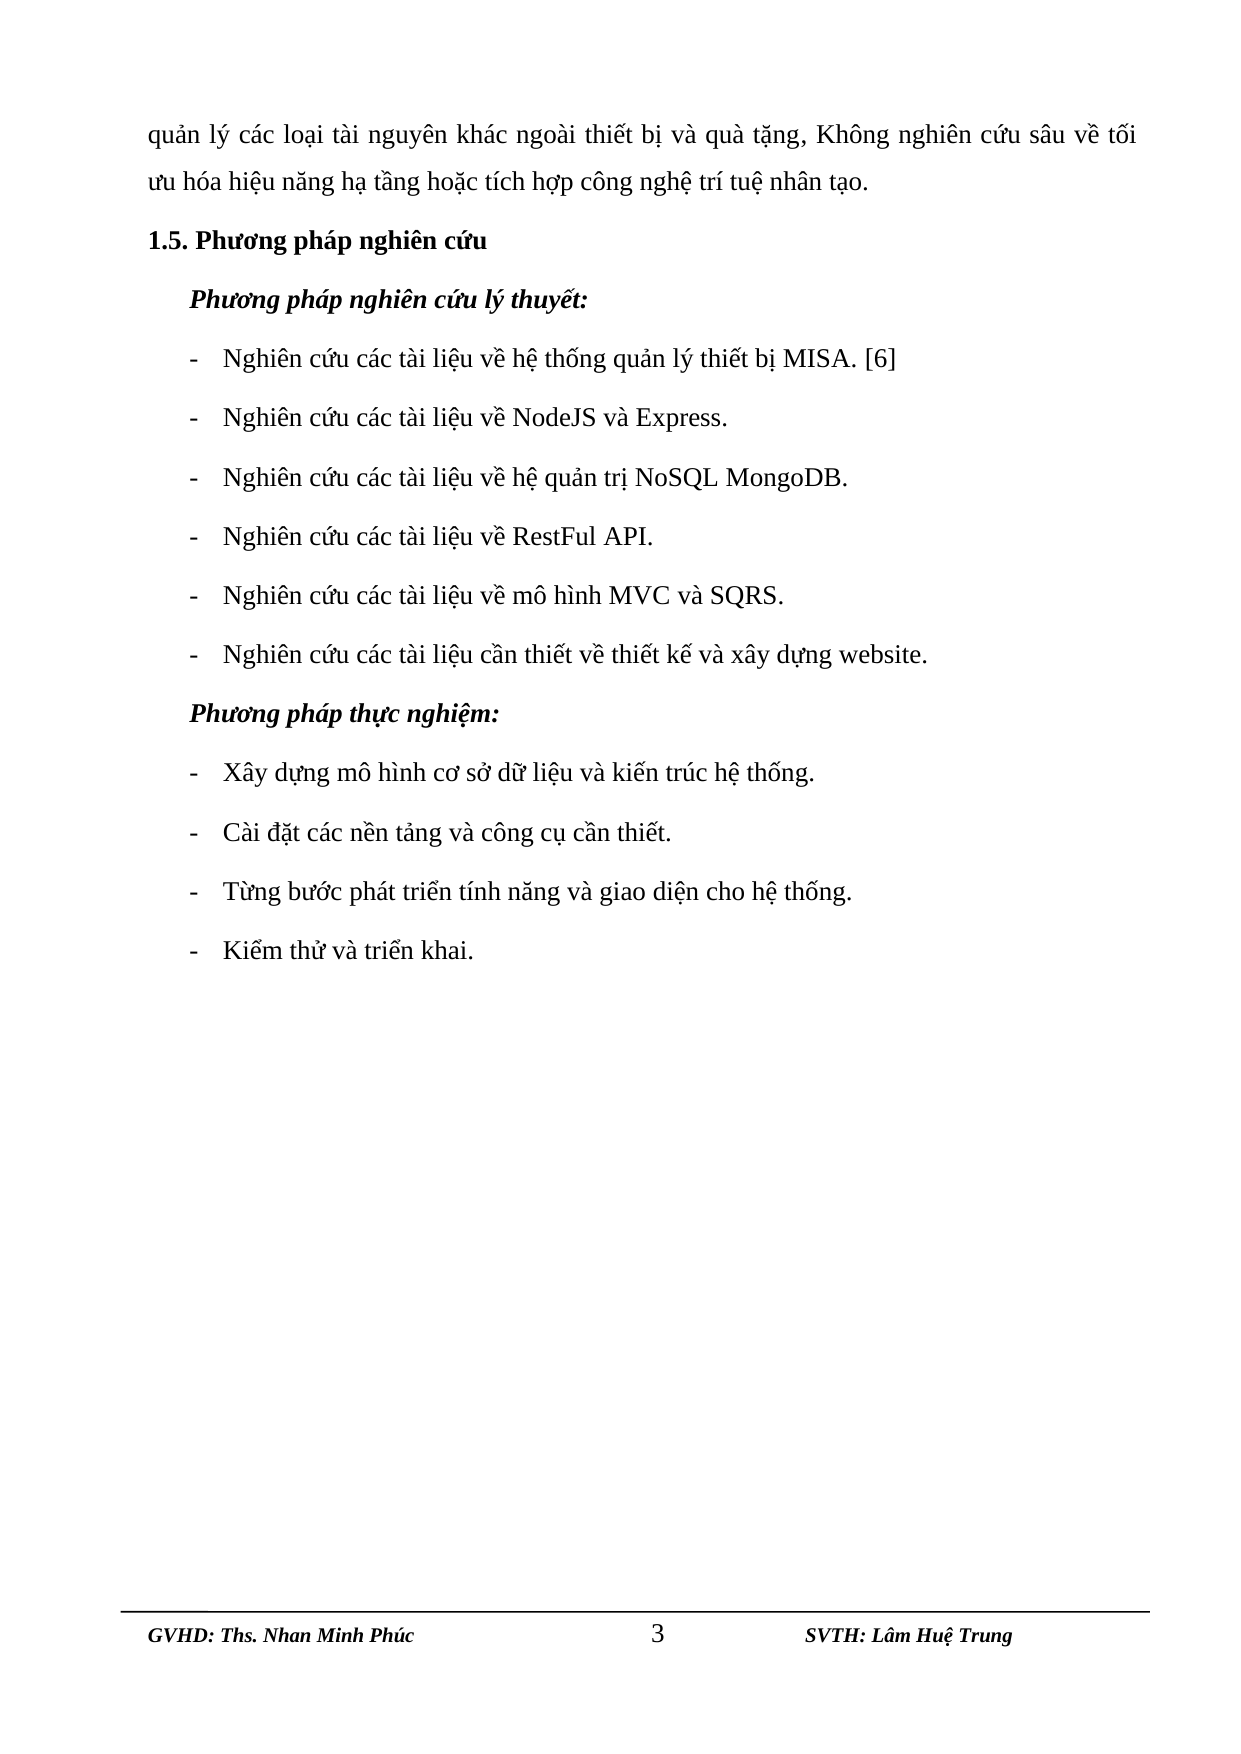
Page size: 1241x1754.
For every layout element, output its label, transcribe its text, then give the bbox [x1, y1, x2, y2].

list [148, 118, 1137, 196]
text Phương pháp nghiên cứu lý thuyết: [148, 283, 1137, 314]
text - Từng bước phát triển tính năng và giao diện cho hệ thống. [148, 875, 1137, 906]
text - Nghiên cứu các tài liệu về NodeJS và Express. [148, 401, 1137, 433]
text - Nghiên cứu các tài liệu về hệ thống quản lý thiết bị MISA. [6] [148, 342, 1137, 373]
text - Nghiên cứu các tài liệu cần thiết về thiết kế và xây dựng website. [148, 638, 1137, 669]
text - Cài đặt các nền tảng và công cụ cần thiết. [148, 816, 1137, 847]
text - Nghiên cứu các tài liệu về RestFul API. [148, 520, 1137, 551]
text Phương pháp thực nghiệm: [148, 697, 1137, 728]
text - Xây dựng mô hình cơ sở dữ liệu và kiến trúc hệ thống. [148, 756, 1137, 788]
text - Kiểm thử và triển khai. [148, 934, 1137, 965]
text - Nghiên cứu các tài liệu về hệ quản trị NoSQL MongoDB. [148, 461, 1137, 492]
subtitle Phương pháp nghiên cứu [148, 224, 1137, 255]
text - Nghiên cứu các tài liệu về mô hình MVC và SQRS. [148, 579, 1137, 610]
